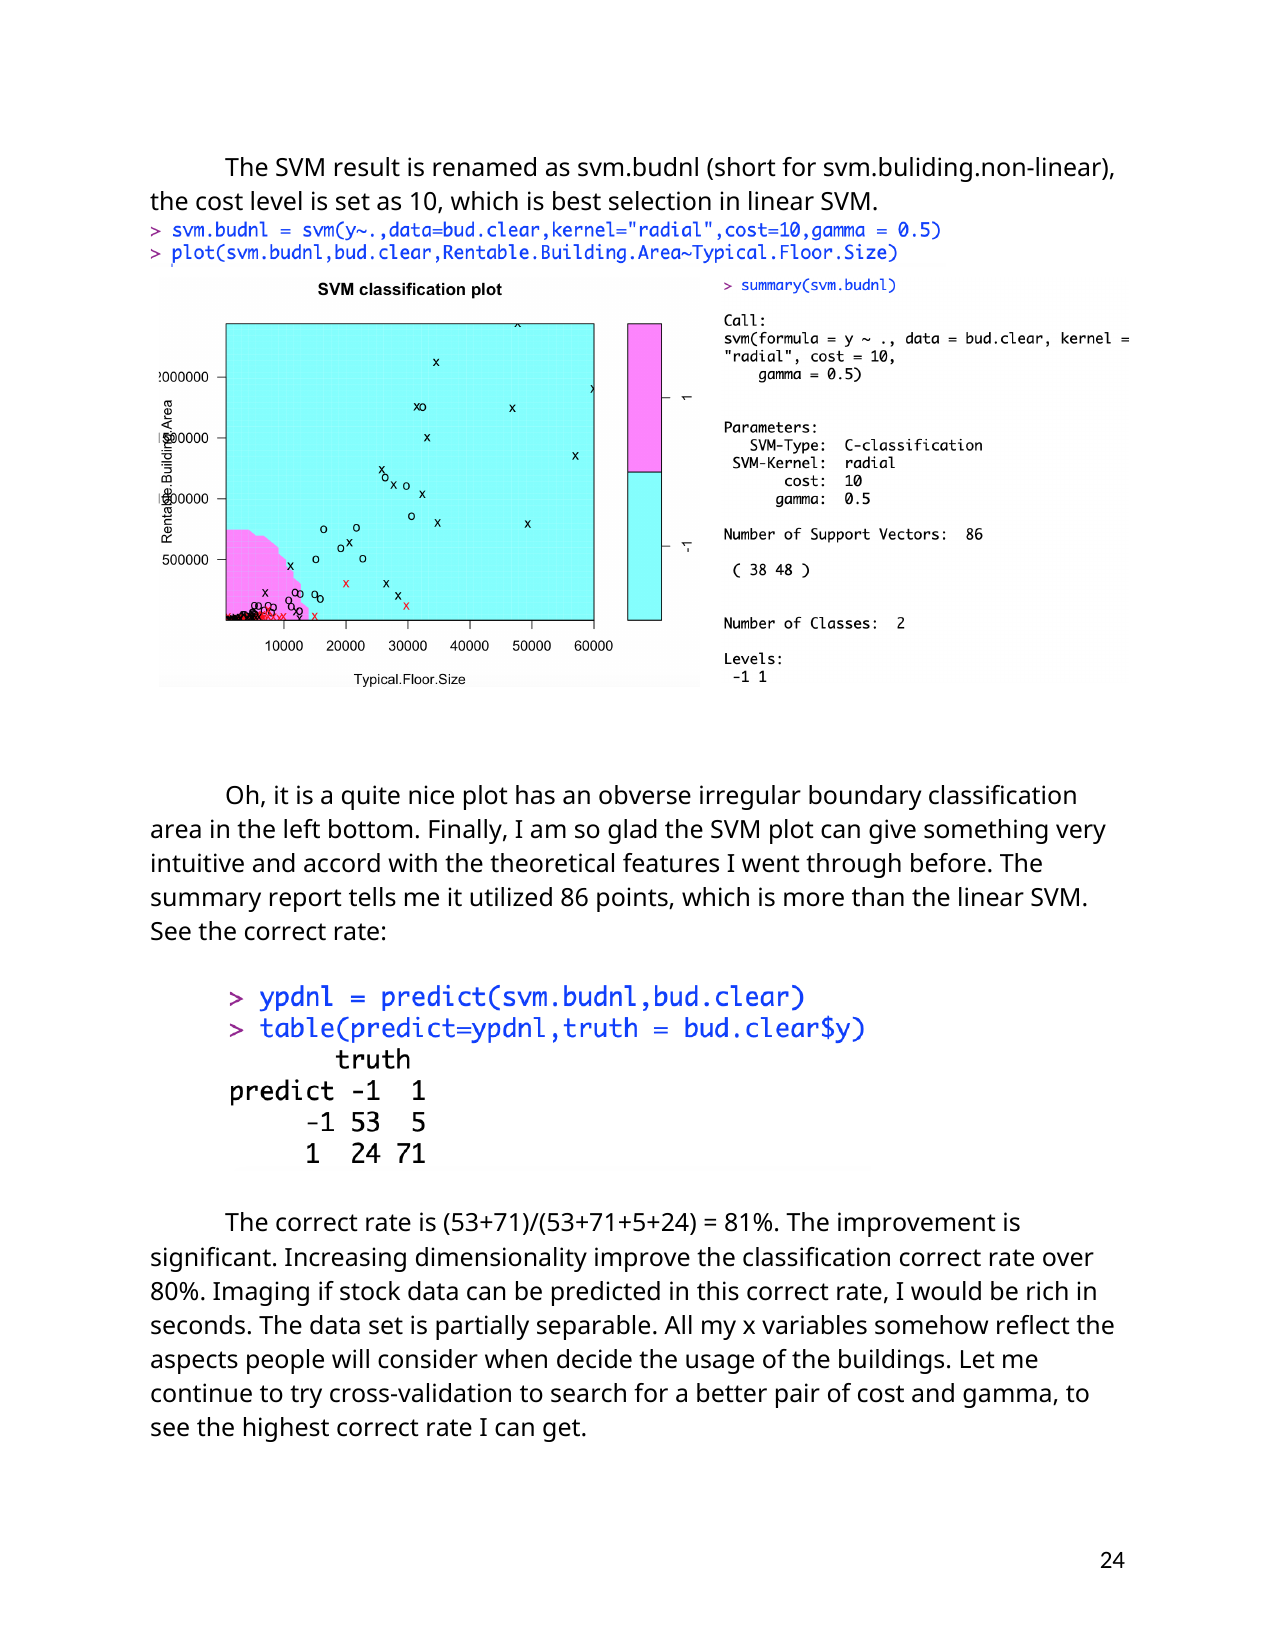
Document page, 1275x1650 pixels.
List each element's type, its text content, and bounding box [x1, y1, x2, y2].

picture [720, 277, 1129, 682]
picture [225, 982, 871, 1171]
picture [150, 218, 946, 267]
picture [158, 277, 700, 687]
text Oh, it is a quite nice plot has an obverse irregular boundary classification area in the left bottom. Finally, I am so glad the SVM plot can give something very intuitive and accord with the theoretical features I went through before. The summary report tells me it utilized 86 points, which is more than the linear SVM. See the correct rate: [150, 778, 1125, 948]
text The correct rate is (53+71)/(53+71+5+24) = 81%. The improvement is significant. Increasing dimensionality improve the classification correct rate over 80%. Imaging if stock data can be predicted in this correct rate, I would be rich in seconds. The data set is partially separable. All my x variables somehow reflect the aspects people will consider when decide the usage of the buildings. Let me continue to try cross-validation to search for a better pair of cost and gamma, to see the highest correct rate I can get. [150, 1205, 1125, 1443]
